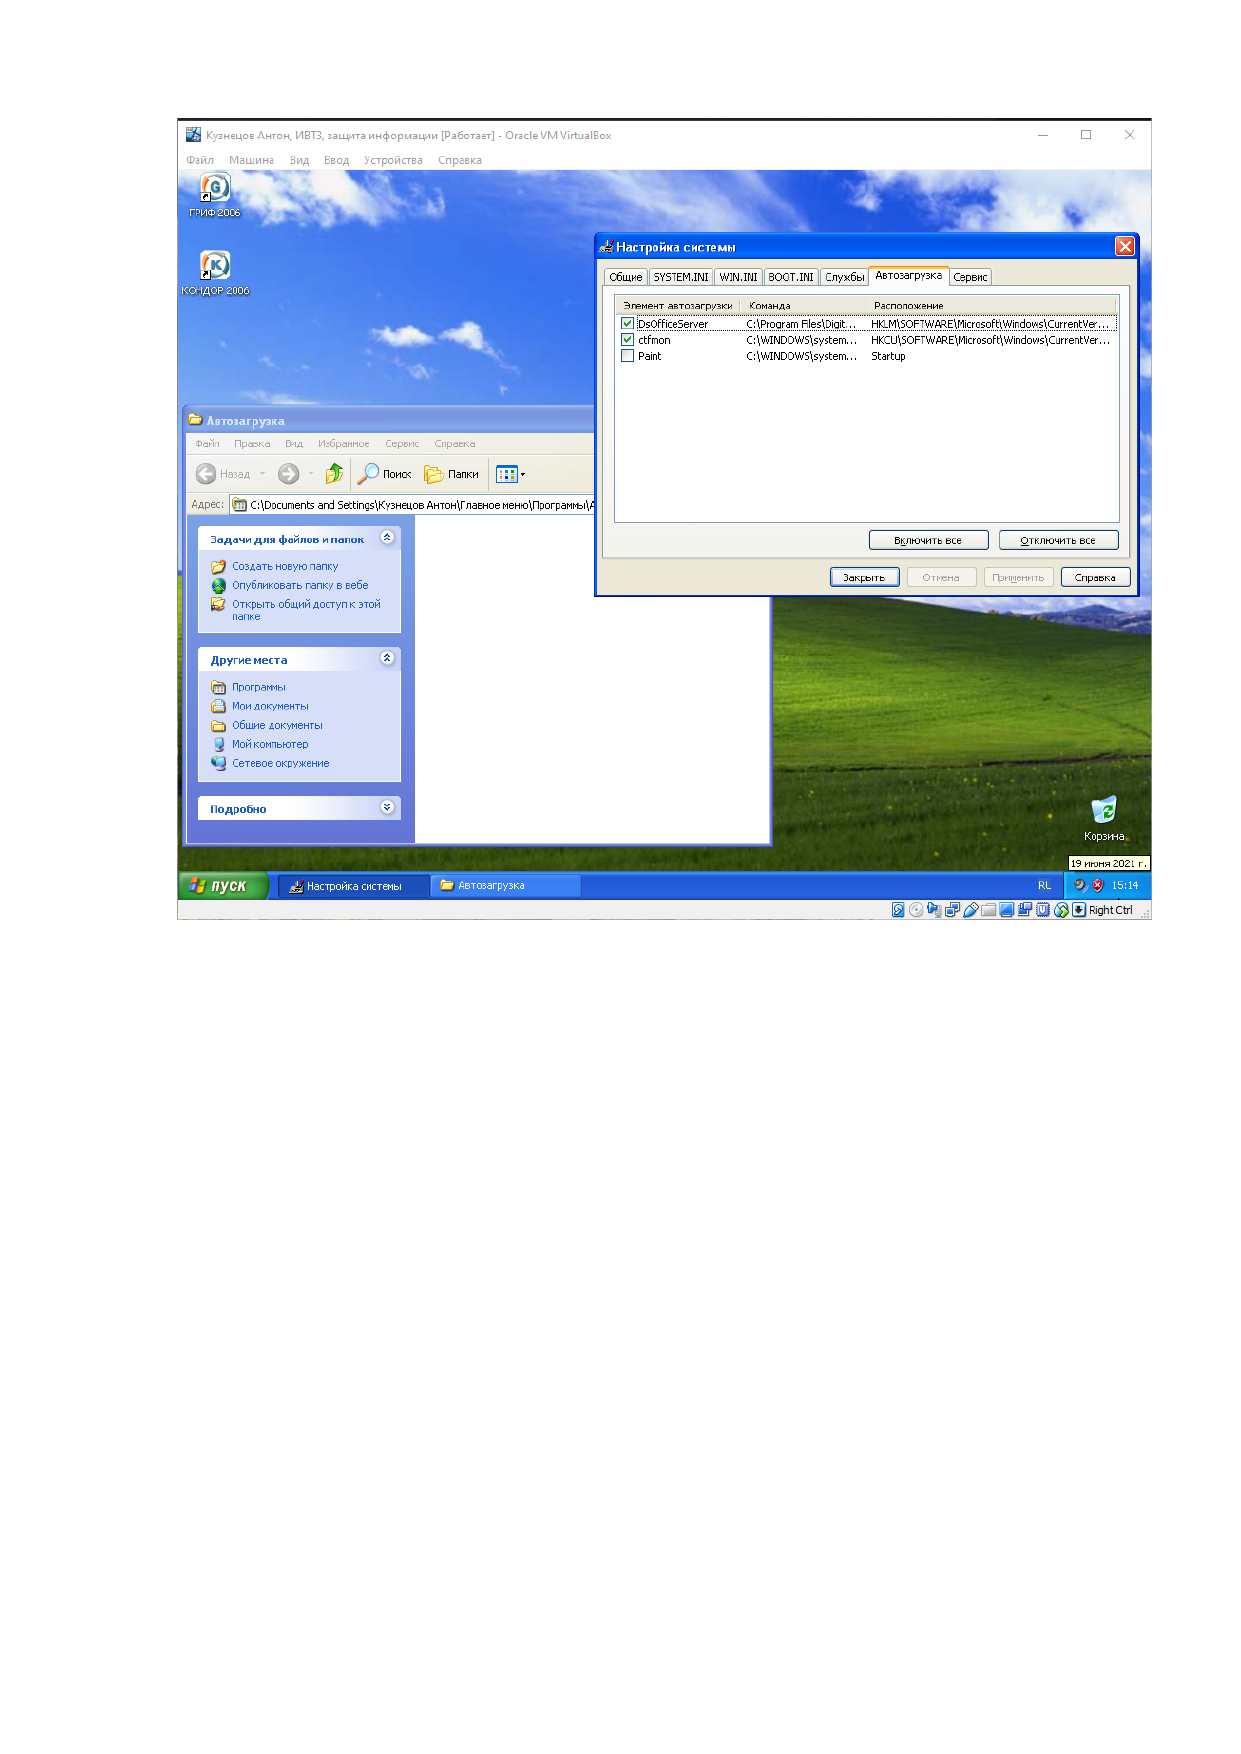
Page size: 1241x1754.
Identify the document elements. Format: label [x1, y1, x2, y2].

picture [177, 118, 1152, 920]
